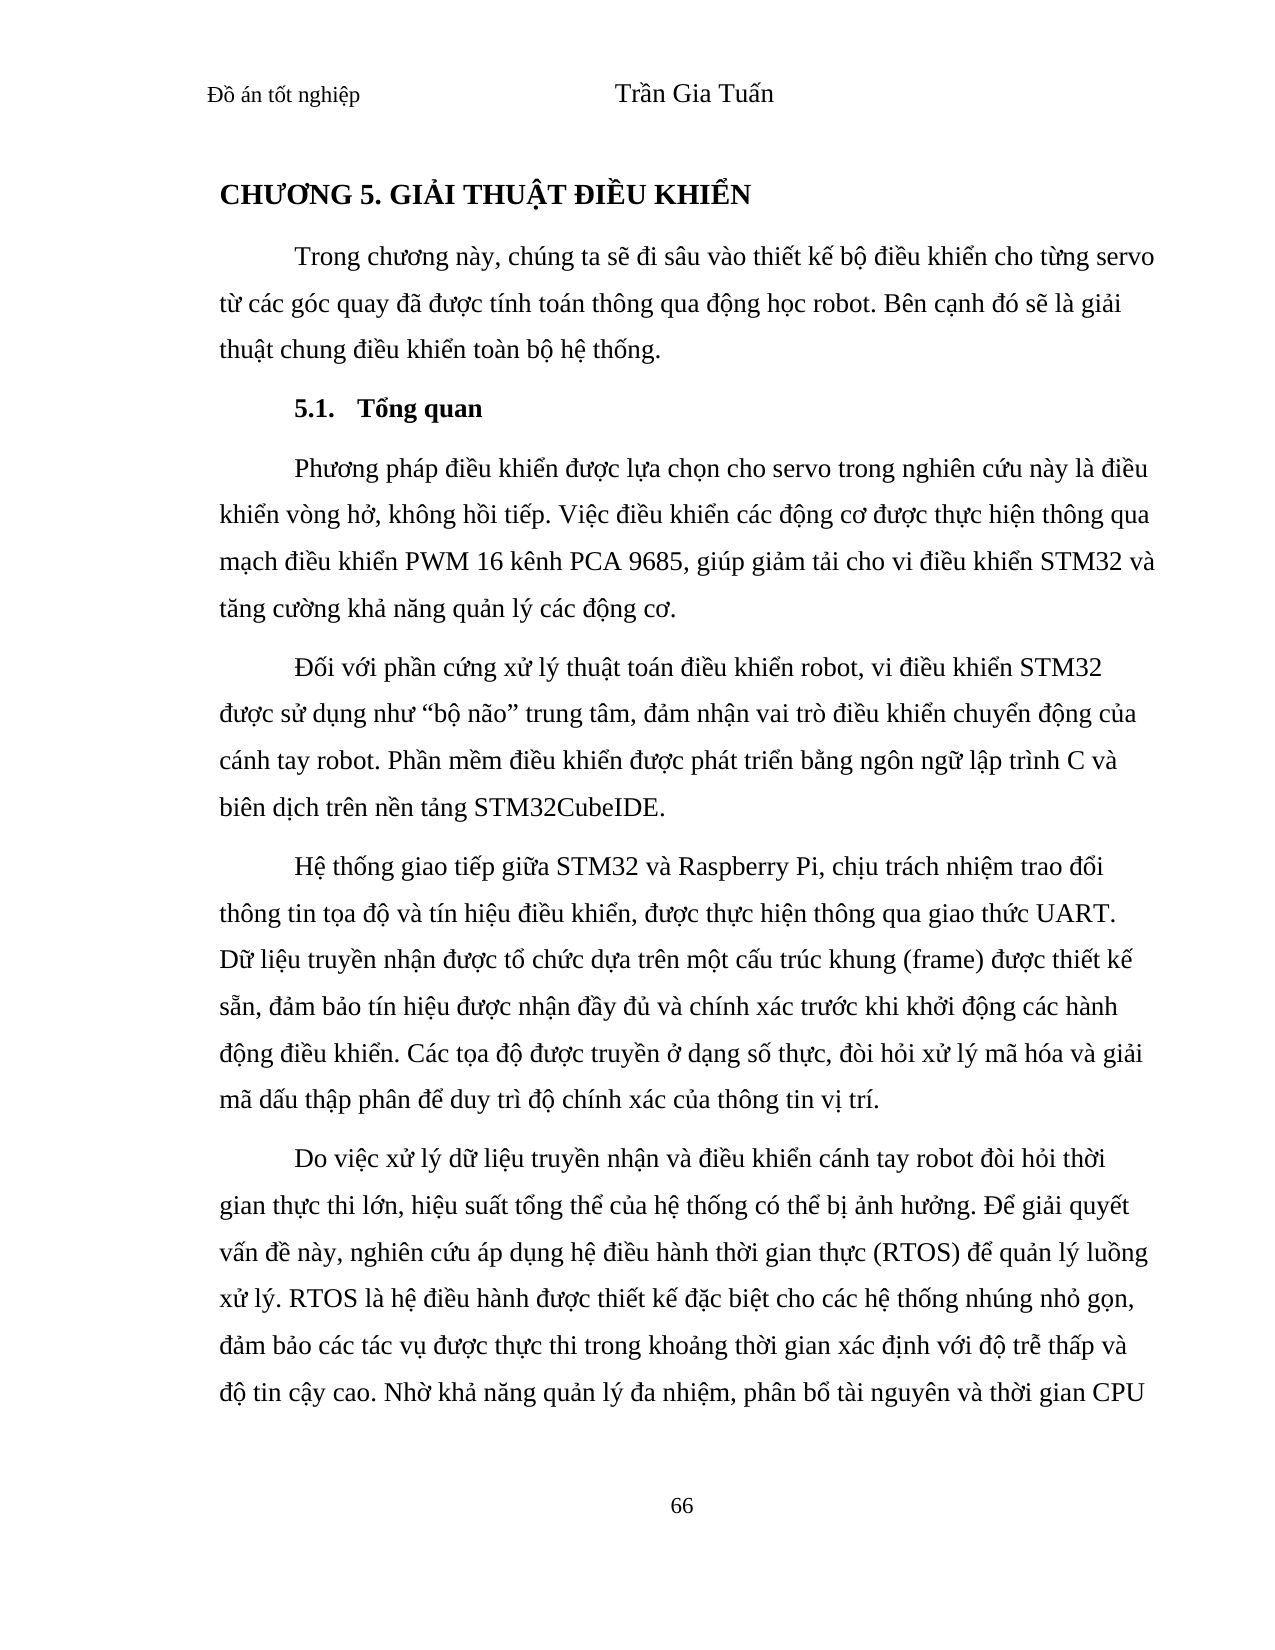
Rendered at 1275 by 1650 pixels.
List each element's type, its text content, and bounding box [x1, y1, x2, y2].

text Hệ thống giao tiếp giữa STM32 và Raspberry Pi, chịu trách nhiệm trao đổi thông tin tọa độ và tín hiệu điều khiển, được thực hiện thông qua giao thức UART. Dữ liệu truyền nhận được tổ chức dựa trên một cấu trúc khung (frame) được thiết kế sẵn, đảm bảo tín hiệu được nhận đầy đủ và chính xác trước khi khởi động các hành động điều khiển. Các tọa độ được truyền ở dạng số thực, đòi hỏi xử lý mã hóa và giải mã dấu thập phân để duy trì độ chính xác của thông tin vị trí. [219, 850, 1157, 1114]
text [219, 1142, 1157, 1407]
subtitle Tổng quan [219, 392, 1157, 424]
text Trong chương này, chúng ta sẽ đi sâu vào thiết kế bộ điều khiển cho từng servo từ các góc quay đã được tính toán thông qua động học robot. Bên cạnh đó sẽ là giải thuật chung điều khiển toàn bộ hệ thống. [219, 240, 1157, 364]
text Phương pháp điều khiển được lựa chọn cho servo trong nghiên cứu này là điều khiển vòng hở, không hồi tiếp. Việc điều khiển các động cơ được thực hiện thông qua mạch điều khiển PWM 16 kênh PCA 9685, giúp giảm tải cho vi điều khiển STM32 và tăng cường khả năng quản lý các động cơ. [219, 452, 1157, 623]
subtitle CHƯƠNG 5. GIẢI THUẬT ĐIỀU KHIỂN [219, 177, 1157, 211]
text Đối với phần cứng xử lý thuật toán điều khiển robot, vi điều khiển STM32 được sử dụng như “bộ não” trung tâm, đảm nhận vai trò điều khiển chuyển động của cánh tay robot. Phần mềm điều khiển được phát triển bằng ngôn ngữ lập trình C và biên dịch trên nền tảng STM32CubeIDE. [219, 651, 1157, 822]
